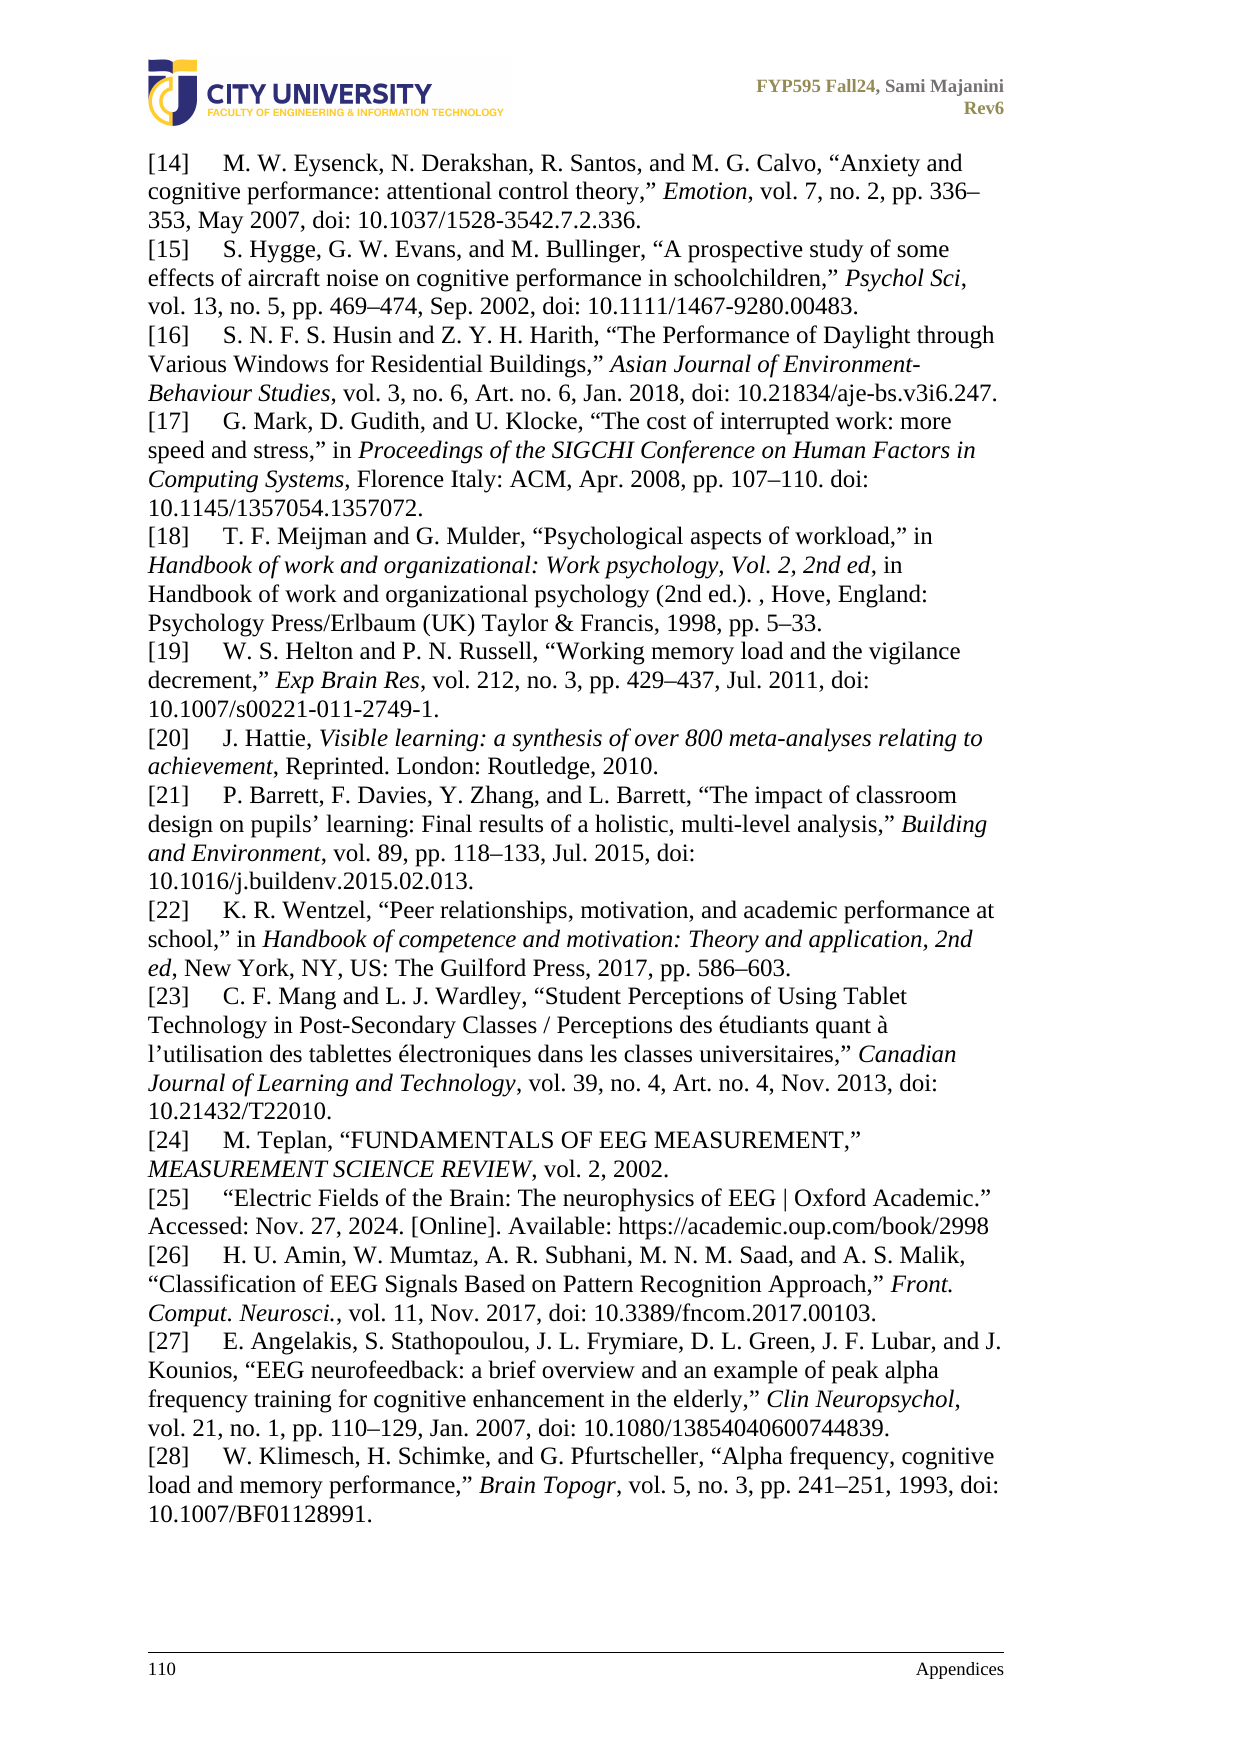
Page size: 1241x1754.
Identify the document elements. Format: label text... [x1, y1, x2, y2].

text [17] G. Mark, D. Gudith, and U. Klocke, “The cost of interrupted work: more speed and stress,” in Proceedings of the SIGCHI Conference on Human Factors in Computing Systems, Florence Italy: ACM, Apr. 2008, pp. 107–110. doi: 10.1145/1357054.1357072. [148, 406, 1004, 521]
text [24] M. Teplan, “FUNDAMENTALS OF EEG MEASUREMENT,” MEASUREMENT SCIENCE REVIEW, vol. 2, 2002. [148, 1125, 1004, 1183]
text [21] P. Barrett, F. Davies, Y. Zhang, and L. Barrett, “The impact of classroom design on pupils’ learning: Final results of a holistic, multi-level analysis,” Building and Environment, vol. 89, pp. 118–133, Jul. 2015, doi: 10.1016/j.buildenv.2015.02.013. [148, 780, 1004, 895]
text [18] T. F. Meijman and G. Mulder, “Psychological aspects of workload,” in Handbook of work and organizational: Work psychology, Vol. 2, 2nd ed, in Handbook of work and organizational psychology (2nd ed.). , Hove, England: Psychology Press/Erlbaum (UK) Taylor & Francis, 1998, pp. 5–33. [148, 521, 1004, 636]
text [27] E. Angelakis, S. Stathopoulou, J. L. Frymiare, D. L. Green, J. F. Lubar, and J. Kounios, “EEG neurofeedback: a brief overview and an example of peak alpha frequency training for cognitive enhancement in the elderly,” Clin Neuropsychol, vol. 21, no. 1, pp. 110–129, Jan. 2007, doi: 10.1080/13854040600744839. [148, 1326, 1004, 1441]
text [23] C. F. Mang and L. J. Wardley, “Student Perceptions of Using Tablet Technology in Post-Secondary Classes / Perceptions des étudiants quant à l’utilisation des tablettes électroniques dans les classes universitaires,” Canadian Journal of Learning and Technology, vol. 39, no. 4, Art. no. 4, Nov. 2013, doi: 10.21432/T22010. [148, 981, 1004, 1125]
text [28] W. Klimesch, H. Schimke, and G. Pfurtscheller, “Alpha frequency, cognitive load and memory performance,” Brain Topogr, vol. 5, no. 3, pp. 241–251, 1993, doi: 10.1007/BF01128991. [148, 1441, 1004, 1528]
text [14] M. W. Eysenck, N. Derakshan, R. Santos, and M. G. Calvo, “Anxiety and cognitive performance: attentional control theory,” Emotion, vol. 7, no. 2, pp. 336–353, May 2007, doi: 10.1037/1528-3542.7.2.336. [148, 148, 1004, 234]
text [19] W. S. Helton and P. N. Russell, “Working memory load and the vigilance decrement,” Exp Brain Res, vol. 212, no. 3, pp. 429–437, Jul. 2011, doi: 10.1007/s00221-011-2749-1. [148, 636, 1004, 723]
text [22] K. R. Wentzel, “Peer relationships, motivation, and academic performance at school,” in Handbook of competence and motivation: Theory and application, 2nd ed, New York, NY, US: The Guilford Press, 2017, pp. 586–603. [148, 895, 1004, 981]
text [20] J. Hattie, Visible learning: a synthesis of over 800 meta-analyses relating to achievement, Reprinted. London: Routledge, 2010. [148, 723, 1004, 780]
text [16] S. N. F. S. Husin and Z. Y. H. Harith, “The Performance of Daylight through Various Windows for Residential Buildings,” Asian Journal of Environment-Behaviour Studies, vol. 3, no. 6, Art. no. 6, Jan. 2018, doi: 10.21834/aje-bs.v3i6.247. [148, 320, 1004, 406]
text [26] H. U. Amin, W. Mumtaz, A. R. Subhani, M. N. M. Saad, and A. S. Malik, “Classification of EEG Signals Based on Pattern Recognition Approach,” Front. Comput. Neurosci., vol. 11, Nov. 2017, doi: 10.3389/fncom.2017.00103. [148, 1240, 1004, 1326]
picture [147, 50, 514, 133]
text [15] S. Hygge, G. W. Evans, and M. Bullinger, “A prospective study of some effects of aircraft noise on cognitive performance in schoolchildren,” Psychol Sci, vol. 13, no. 5, pp. 469–474, Sep. 2002, doi: 10.1111/1467-9280.00483. [148, 234, 1004, 320]
text [25] “Electric Fields of the Brain: The neurophysics of EEG | Oxford Academic.” Accessed: Nov. 27, 2024. [Online]. Available: https://academic.oup.com/book/2998 [148, 1183, 1004, 1240]
